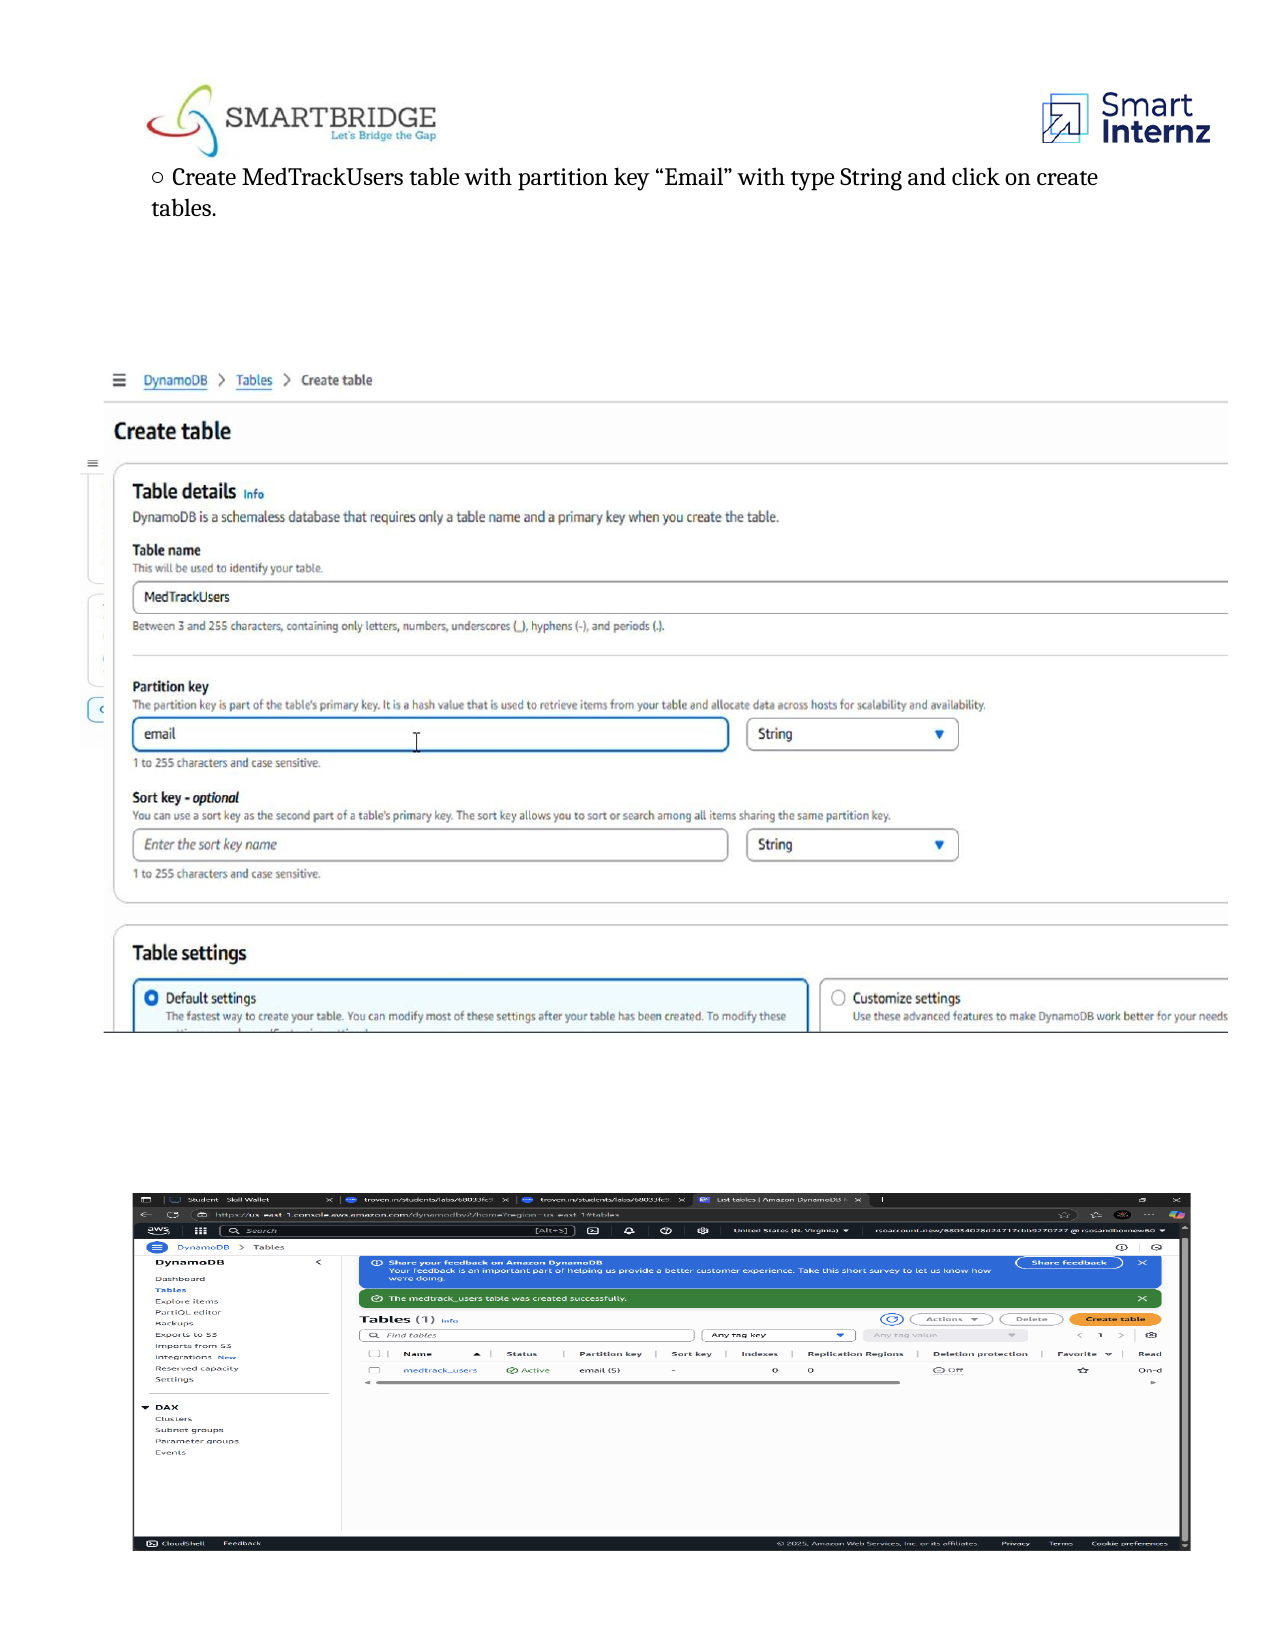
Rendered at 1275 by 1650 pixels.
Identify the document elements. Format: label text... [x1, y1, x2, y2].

picture [143, 78, 439, 161]
picture [1037, 92, 1214, 143]
picture [131, 1193, 1191, 1550]
text ○ Create MedTrackUsers table with partition key “Email” with type String and click on create tables. [150, 162, 1105, 224]
picture [78, 370, 1228, 1032]
